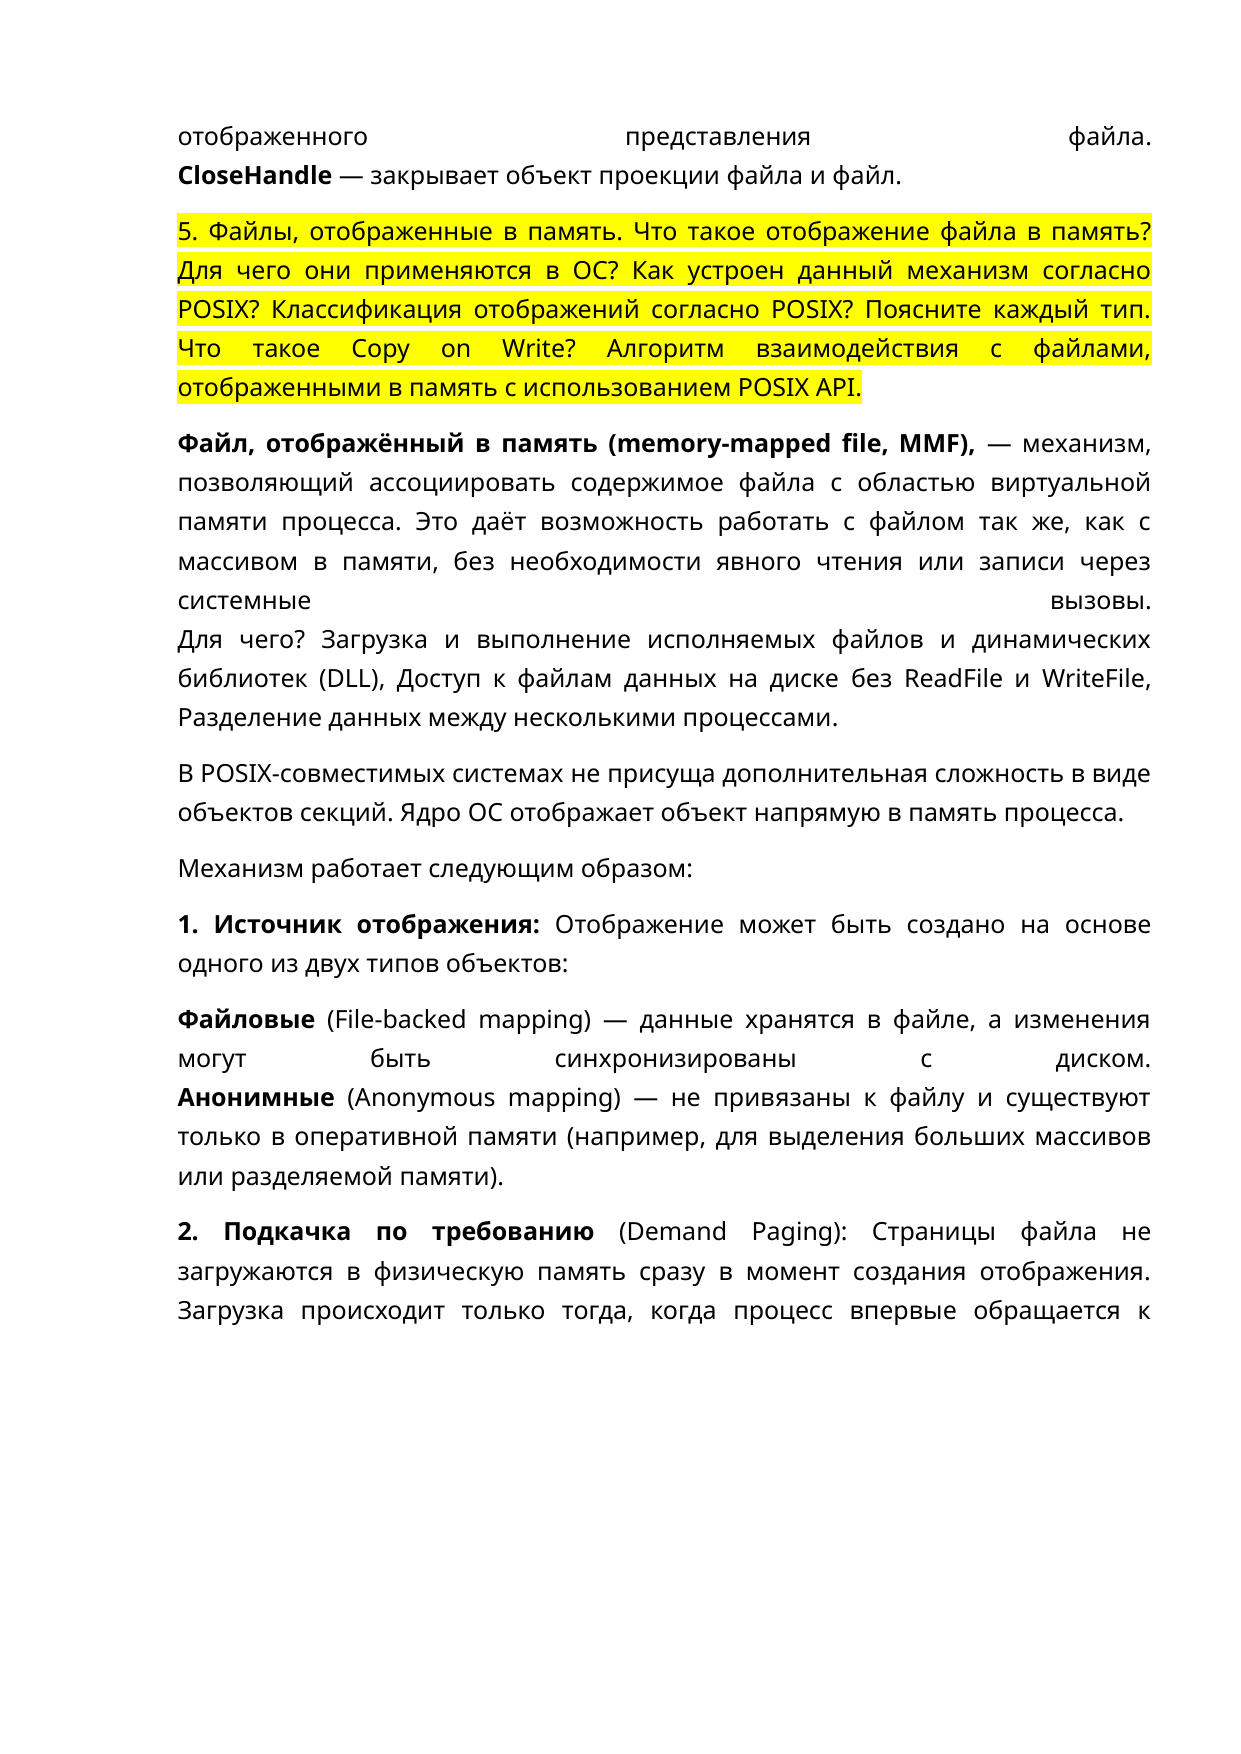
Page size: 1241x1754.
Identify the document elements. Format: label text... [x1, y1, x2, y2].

text 1. Источник отображения: Отображение может быть создано на основе одного из двух типов объектов: [177, 906, 1152, 980]
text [177, 118, 1152, 191]
text Файловые (File-backed mapping) — данные хранятся в файле, а изменения могут быть синхронизированы с диском. Анонимные (Anonymous mapping) — не привязаны к файлу и существуют только в оперативной памяти (например, для выделения больших массивов или разделяемой памяти). [177, 1001, 1152, 1192]
text Файл, отображённый в память (memory-mapped file, MMF), — механизм, позволяющий ассоциировать содержимое файла с областью виртуальной памяти процесса. Это даёт возможность работать с файлом так же, как с массивом в памяти, без необходимости явного чтения или записи через системные вызовы. Для чего? Загрузка и выполнение исполняемых файлов и динамических библиотек (DLL), Доступ к файлам данных на диске без ReadFile и WriteFile, Разделение данных между несколькими процессами. [177, 426, 1152, 734]
text 5. Файлы, отображенные в память. Что такое отображение файла в память? Для чего они применяются в ОС? Как устроен данный механизм согласно POSIX? Классификация отображений согласно POSIX? Поясните каждый тип. Что такое Copy on Write? Алгоритм взаимодействия с файлами, отображенными в память с использованием POSIX API. [177, 365, 1152, 404]
text Механизм работает следующим образом: [177, 851, 1152, 885]
text В POSIX-совместимых системах не присуща дополнительная сложность в виде объектов секций. Ядро ОС отображает объект напрямую в память процесса. [177, 756, 1152, 829]
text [177, 1214, 1152, 1326]
